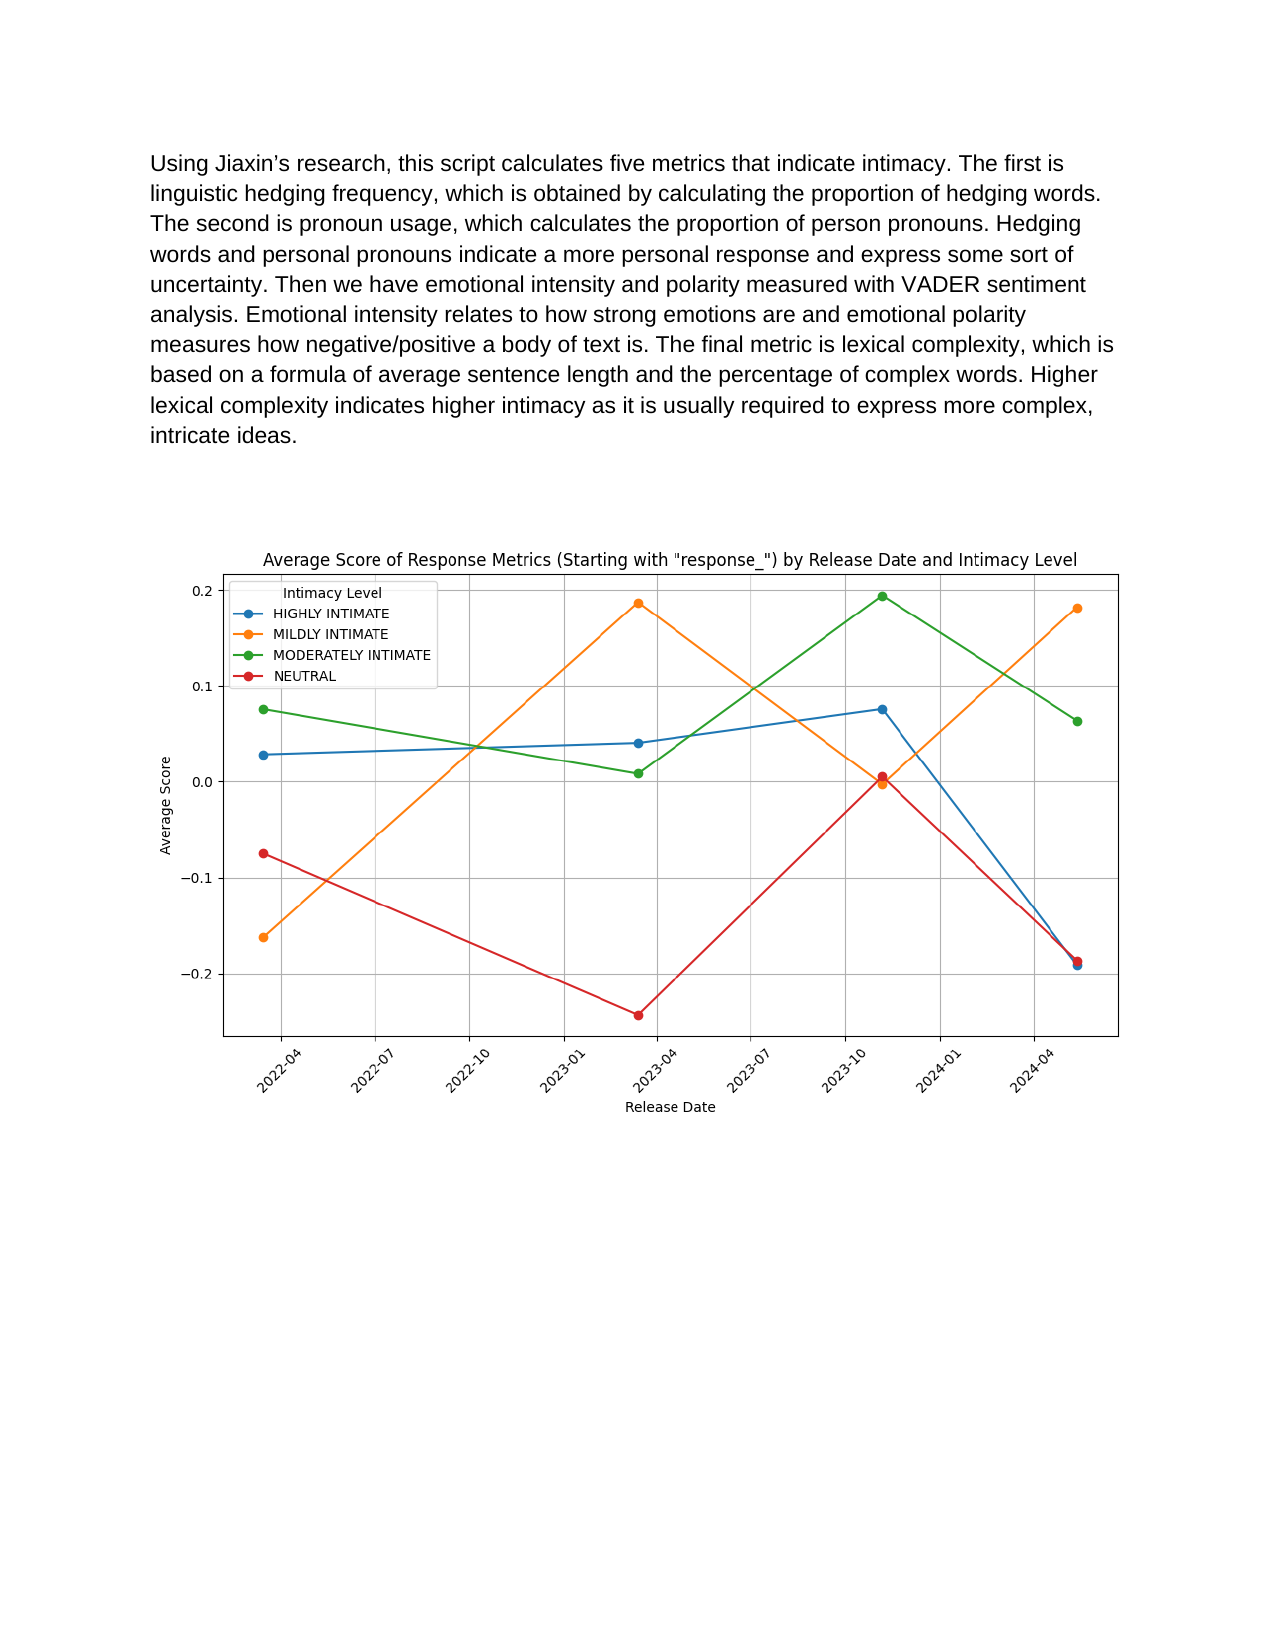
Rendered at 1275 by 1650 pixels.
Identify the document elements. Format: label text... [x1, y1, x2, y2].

text Using Jiaxin’s research, this script calculates five metrics that indicate intimacy. The first is linguistic hedging frequency, which is obtained by calculating the proportion of hedging words. The second is pronoun usage, which calculates the proportion of person pronouns. Hedging words and personal pronouns indicate a more personal response and express some sort of uncertainty. Then we have emotional intensity and polarity measured with VADER sentiment analysis. Emotional intensity relates to how strong emotions are and emotional polarity measures how negative/positive a body of text is. The final metric is lexical complexity, which is based on a formula of average sentence length and the percentage of complex words. Higher lexical complexity indicates higher intimacy as it is usually required to express more complex, intricate ideas. [150, 150, 1125, 448]
picture [150, 542, 1125, 1124]
